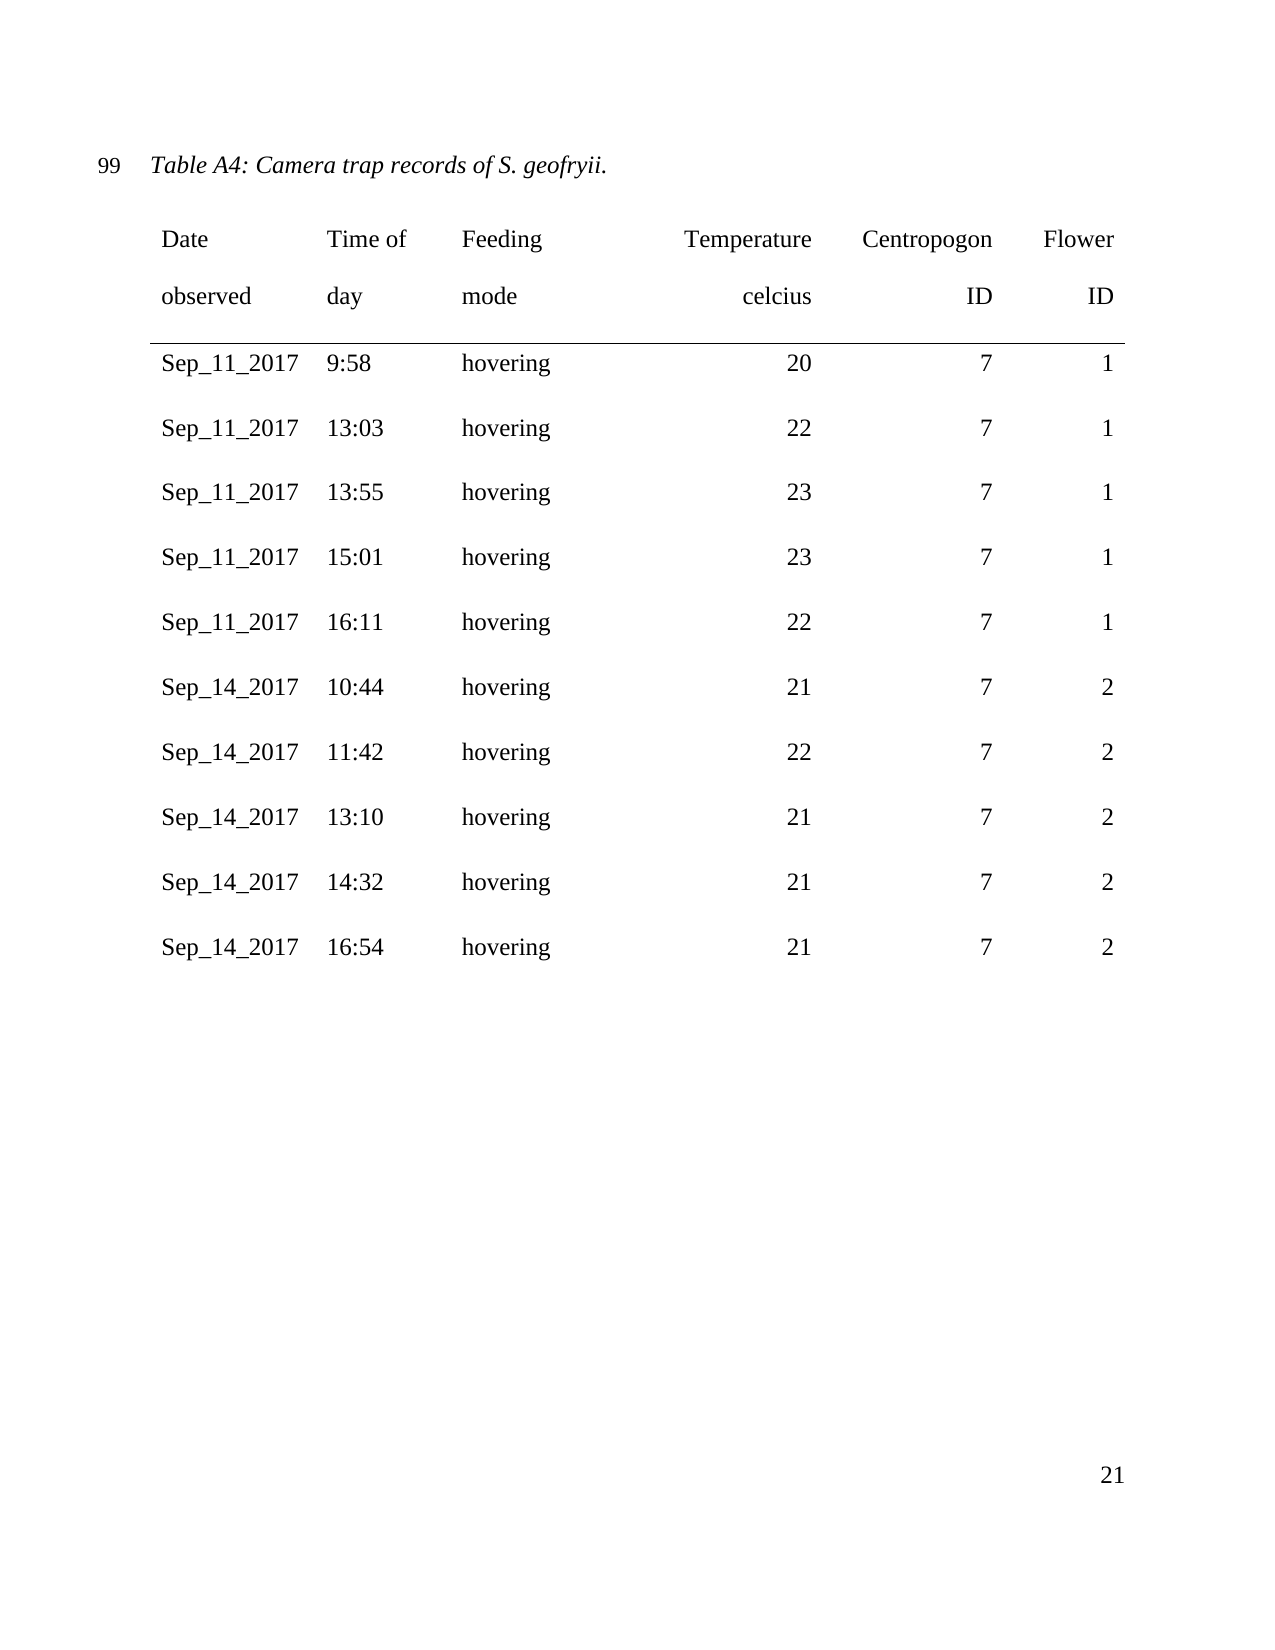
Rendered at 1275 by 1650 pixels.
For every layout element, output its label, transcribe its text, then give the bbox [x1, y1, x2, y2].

table_cell hovering [450, 604, 608, 668]
table_cell 7 [823, 344, 1004, 409]
table_cell 23 [608, 474, 823, 539]
table_cell 2 [1004, 798, 1125, 863]
table_cell hovering [450, 474, 608, 539]
table_cell 20 [608, 344, 823, 409]
table_cell hovering [450, 733, 608, 798]
table_header Time of day [315, 220, 450, 342]
table_header Feeding mode [450, 220, 608, 342]
table_cell 16:54 [315, 928, 450, 993]
table_cell 1 [1004, 539, 1125, 603]
table_cell 9:58 [315, 344, 450, 409]
table_cell Sep_11_2017 [150, 409, 315, 474]
table_cell 21 [608, 863, 823, 928]
table_cell Sep_14_2017 [150, 863, 315, 928]
table_cell 7 [823, 863, 1004, 928]
table_cell 7 [823, 798, 1004, 863]
table_header Date observed [150, 220, 315, 342]
table_cell 15:01 [315, 539, 450, 603]
text Table A4: Camera trap records of S. geofryii. [150, 150, 1125, 179]
table_cell 2 [1004, 669, 1125, 733]
table_cell 7 [823, 733, 1004, 798]
table_cell 14:32 [315, 863, 450, 928]
table_cell 21 [608, 798, 823, 863]
table_cell Sep_14_2017 [150, 733, 315, 798]
table_header Flower ID [1004, 220, 1125, 342]
table_cell 7 [823, 669, 1004, 733]
table_cell 22 [608, 733, 823, 798]
table_cell Sep_11_2017 [150, 474, 315, 539]
table_cell 22 [608, 604, 823, 668]
table_cell Sep_14_2017 [150, 798, 315, 863]
table_cell Sep_14_2017 [150, 928, 315, 993]
table_cell 22 [608, 409, 823, 474]
table_cell Sep_11_2017 [150, 539, 315, 603]
table_cell 16:11 [315, 604, 450, 668]
table_cell hovering [450, 344, 608, 409]
table_cell 23 [608, 539, 823, 603]
table_cell 2 [1004, 733, 1125, 798]
table_cell 11:42 [315, 733, 450, 798]
table_header Temperature celcius [608, 220, 823, 342]
table_cell hovering [450, 798, 608, 863]
table_cell 7 [823, 409, 1004, 474]
table_cell Sep_11_2017 [150, 604, 315, 668]
table_cell 1 [1004, 474, 1125, 539]
table_cell 21 [608, 928, 823, 993]
table_cell 1 [1004, 344, 1125, 409]
table_cell 10:44 [315, 669, 450, 733]
table_cell 13:03 [315, 409, 450, 474]
table_cell 7 [823, 928, 1004, 993]
table_cell hovering [450, 669, 608, 733]
table_cell 2 [1004, 928, 1125, 993]
table_cell Sep_14_2017 [150, 669, 315, 733]
table_cell hovering [450, 863, 608, 928]
table_cell 7 [823, 539, 1004, 603]
table_cell hovering [450, 409, 608, 474]
table_cell 7 [823, 474, 1004, 539]
table_cell Sep_11_2017 [150, 344, 315, 409]
table_cell 1 [1004, 604, 1125, 668]
table_cell 7 [823, 604, 1004, 668]
table_cell 21 [608, 669, 823, 733]
table_cell 13:55 [315, 474, 450, 539]
table_cell hovering [450, 539, 608, 603]
table_cell 2 [1004, 863, 1125, 928]
table_cell hovering [450, 928, 608, 993]
table_cell 1 [1004, 409, 1125, 474]
table_cell 13:10 [315, 798, 450, 863]
table_header Centropogon ID [823, 220, 1004, 342]
